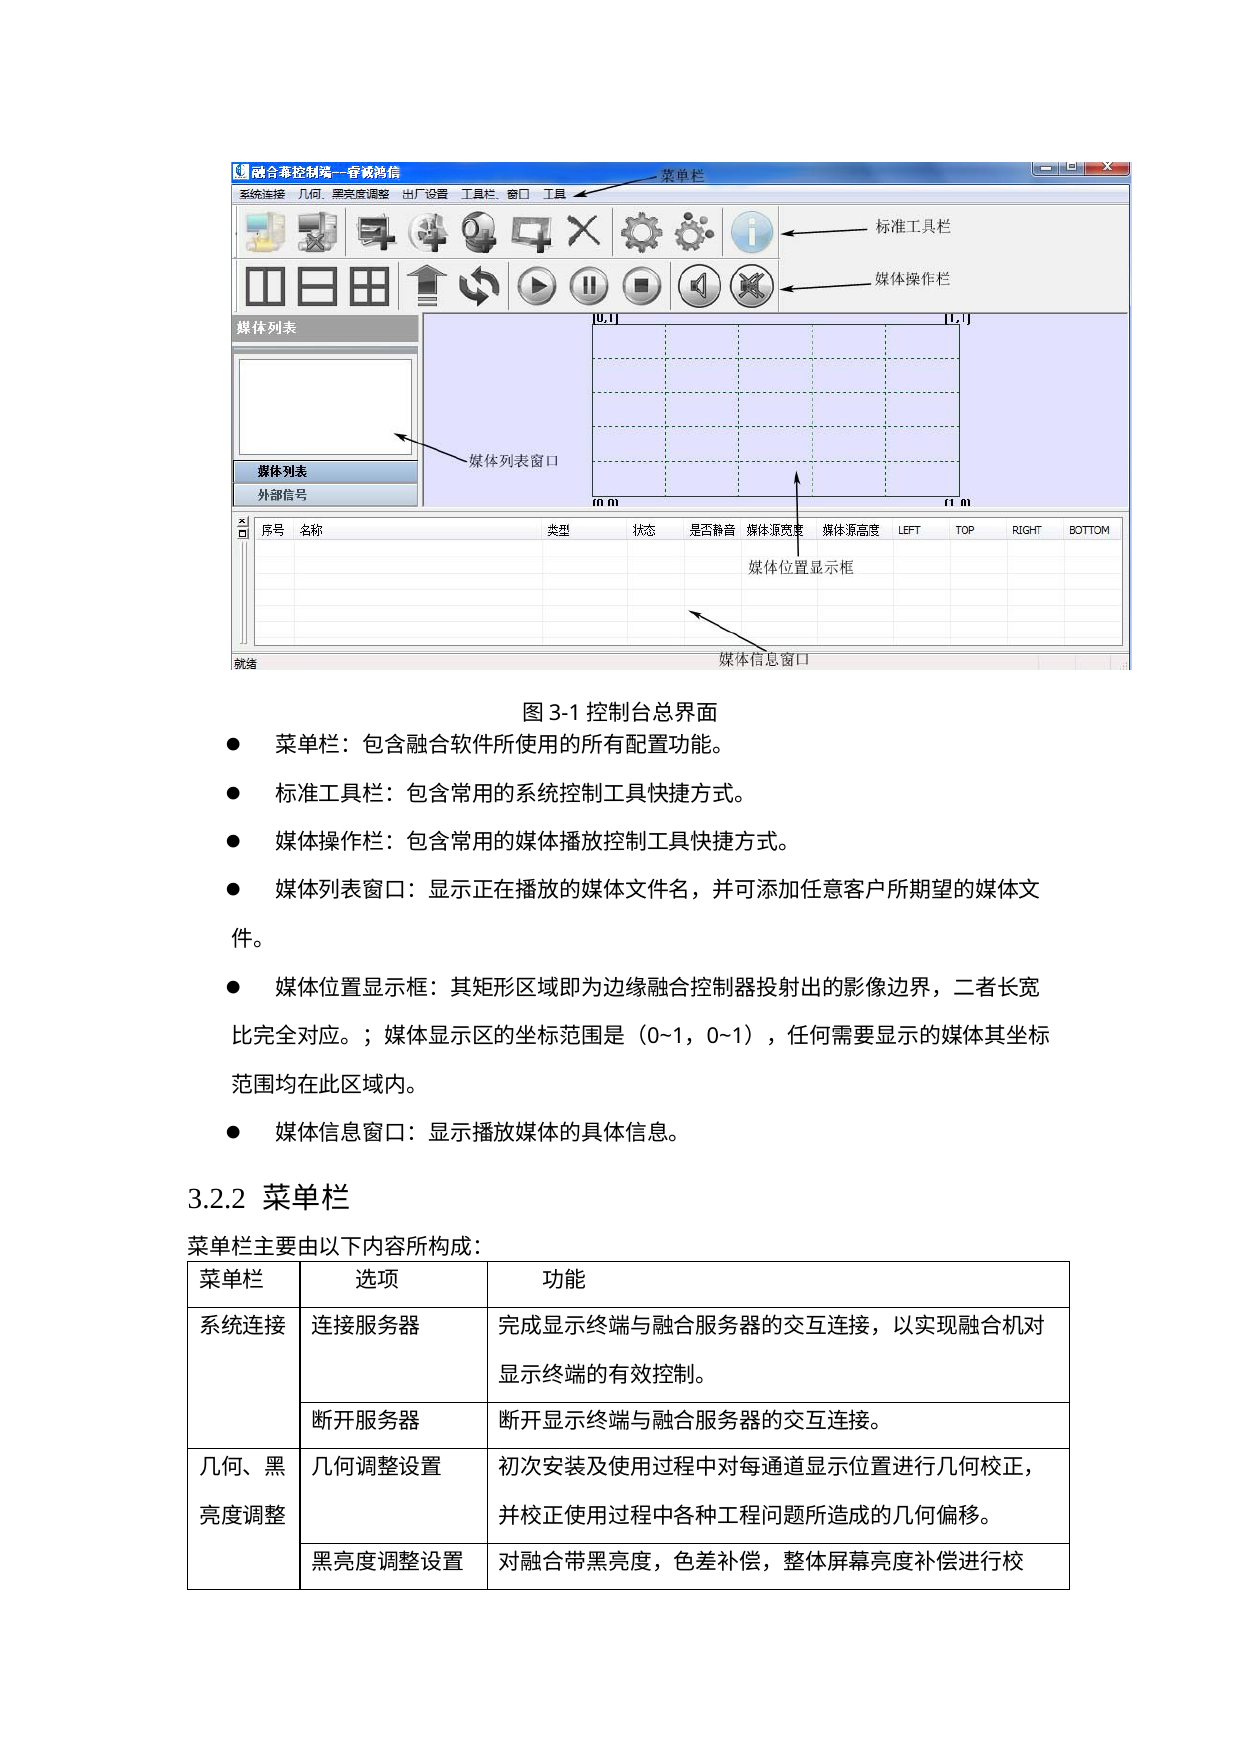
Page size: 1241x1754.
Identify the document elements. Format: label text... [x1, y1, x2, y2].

list 媒体位置显示框：其矩形区域即为边缘融合控制器投射出的影像边界，二者长宽比完全对应。；媒体显示区的坐标范围是（0~1，0~1），任何需要显示的媒体其坐标范围均在此区域内。 [225, 969, 1053, 1099]
list 媒体信息窗口：显示播放媒体的具体信息。 [225, 1115, 1053, 1147]
list 菜单栏 [187, 1163, 1053, 1228]
table_cell 几何、黑亮度调整 [188, 1449, 299, 1588]
table_cell 几何调整设置 [301, 1449, 487, 1542]
table_header 功能 [488, 1262, 1069, 1307]
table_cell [488, 1544, 1069, 1588]
table_header 菜单栏 [188, 1262, 299, 1307]
table_cell 断开显示终端与融合服务器的交互连接。 [488, 1403, 1069, 1448]
table_cell 断开服务器 [301, 1403, 487, 1448]
table_cell 黑亮度调整设置 [301, 1544, 487, 1588]
text 菜单栏主要由以下内容所构成： [187, 1228, 1053, 1261]
text 图3-1 控制台总界面 [187, 694, 1053, 727]
list 标准工具栏：包含常用的系统控制工具快捷方式。 [225, 775, 1053, 808]
table_cell 完成显示终端与融合服务器的交互连接，以实现融合机对显示终端的有效控制。 [488, 1308, 1069, 1402]
list 媒体操作栏：包含常用的媒体播放控制工具快捷方式。 [225, 824, 1053, 856]
table_cell 系统连接 [188, 1308, 299, 1448]
table_header 选项 [301, 1262, 487, 1307]
list 菜单栏：包含融合软件所使用的所有配置功能。 [225, 727, 1053, 759]
table_cell 初次安装及使用过程中对每通道显示位置进行几何校正，并校正使用过程中各种工程问题所造成的几何偏移。 [488, 1449, 1069, 1542]
table_cell 连接服务器 [301, 1308, 487, 1402]
picture [231, 162, 1132, 670]
list 媒体列表窗口：显示正在播放的媒体文件名，并可添加任意客户所期望的媒体文件。 [225, 872, 1053, 953]
